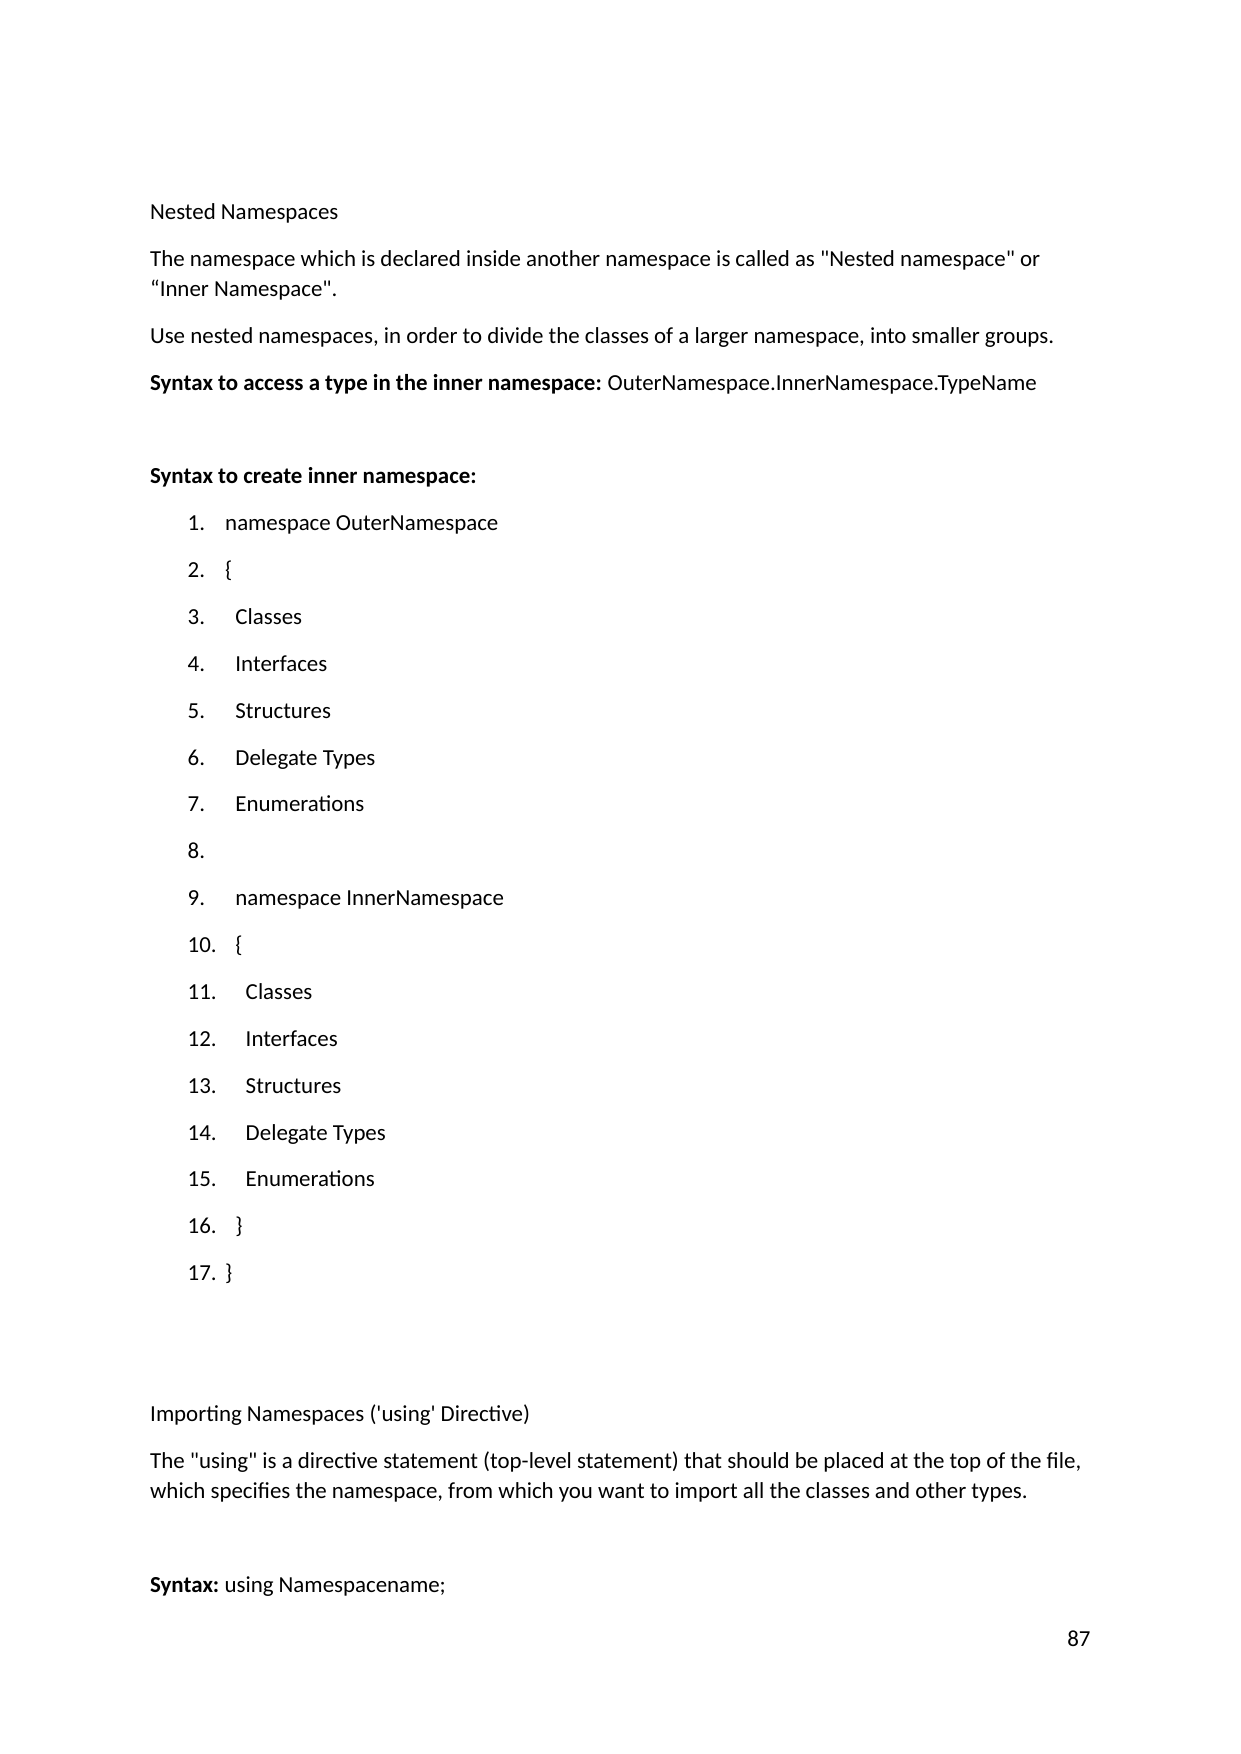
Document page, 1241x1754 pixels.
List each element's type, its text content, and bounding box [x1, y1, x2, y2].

list Delegate Types [187, 1118, 1090, 1146]
text The "using" is a directive statement (top-level statement) that should be placed at the top of the file, which specifies the namespace, from which you want to import all the classes and other types. [150, 1446, 1090, 1504]
list { [187, 930, 1090, 958]
text The namespace which is declared inside another namespace is called as "Nested namespace" or “Inner Namespace". [150, 244, 1090, 302]
text Nested Namespaces [150, 197, 1090, 225]
list namespace OuterNamespace [187, 508, 1090, 536]
list Structures [187, 1071, 1090, 1099]
text Syntax to access a type in the inner namespace: OuterNamespace.InnerNamespace.TypeName [150, 368, 1090, 396]
list } [187, 1258, 1090, 1286]
list Structures [187, 696, 1090, 724]
list } [187, 1211, 1090, 1239]
list { [187, 555, 1090, 583]
list Classes [187, 977, 1090, 1005]
text Use nested namespaces, in order to divide the classes of a larger namespace, into smaller groups. [150, 321, 1090, 349]
list Delegate Types [187, 743, 1090, 771]
list Interfaces [187, 649, 1090, 677]
list Enumerations [187, 1164, 1090, 1193]
list Interfaces [187, 1024, 1090, 1052]
text Importing Namespaces ('using' Directive) [150, 1399, 1090, 1427]
text Syntax to create inner namespace: [150, 461, 1090, 489]
list Classes [187, 602, 1090, 630]
text Syntax: using Namespacename; [150, 1570, 1090, 1598]
list Enumerations [187, 789, 1090, 818]
list namespace InnerNamespace [187, 883, 1090, 911]
